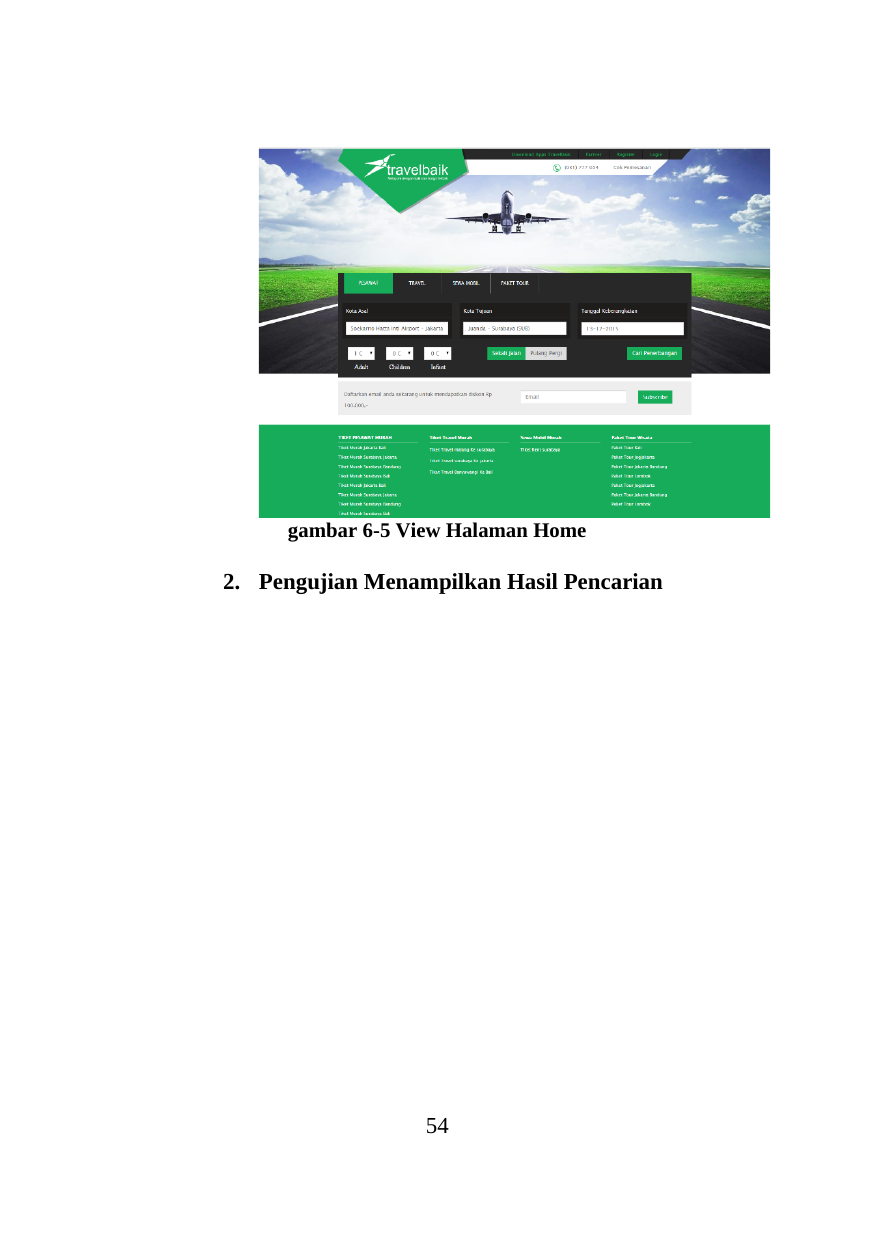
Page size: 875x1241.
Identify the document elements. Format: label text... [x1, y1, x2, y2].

picture [258, 147, 771, 518]
list Pengujian Menampilkan Hasil Pencarian [240, 568, 756, 594]
